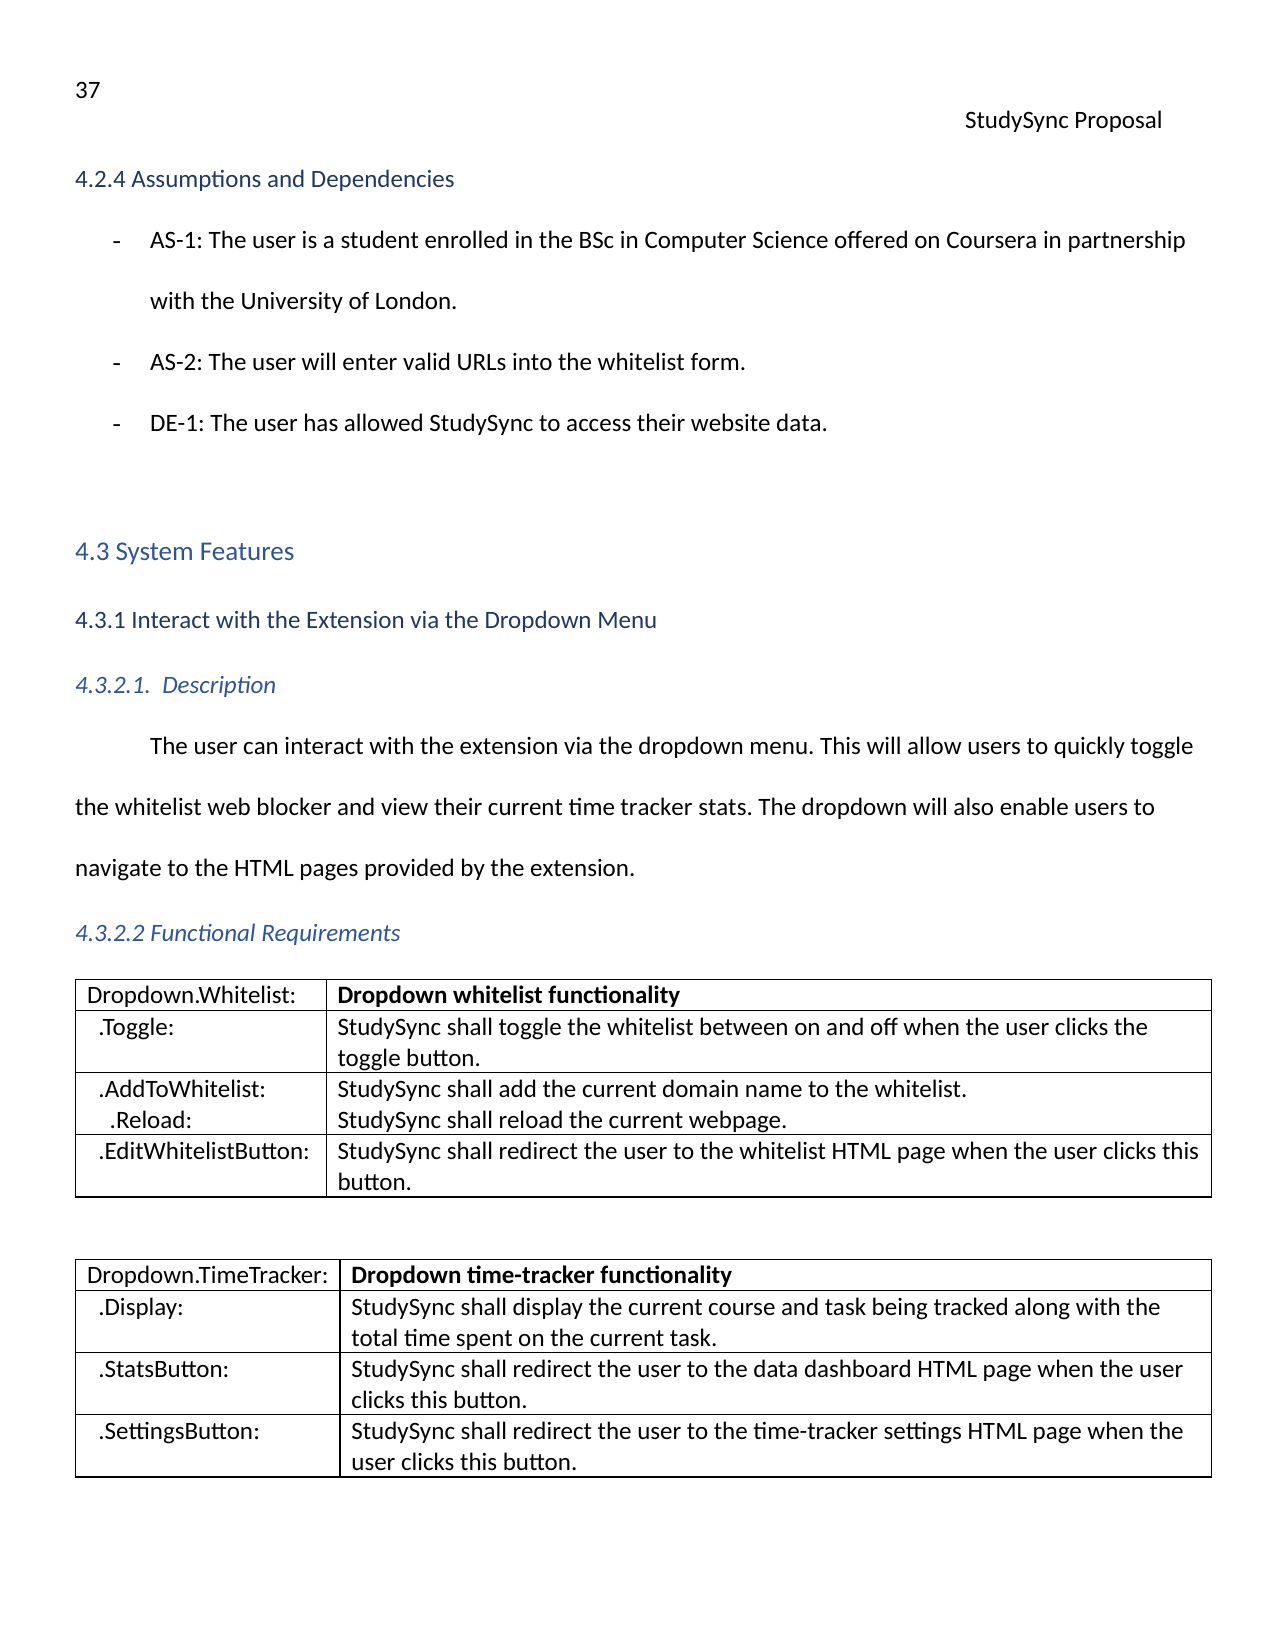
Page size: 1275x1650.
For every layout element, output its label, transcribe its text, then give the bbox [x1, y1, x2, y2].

table_cell .Display: [76, 1291, 339, 1352]
table_cell .Reload: [76, 1104, 326, 1134]
table_cell .AddToWhitelist: [76, 1073, 326, 1104]
table_cell StudySync shall redirect the user to the time-tracker settings HTML page when the user clicks this button. [341, 1415, 1211, 1476]
list DE-1: The user has allowed StudySync to access their website data. [112, 408, 1200, 438]
table_cell .Toggle: [76, 1011, 326, 1072]
table_cell StudySync shall display the current course and task being tracked along with the total time spent on the current task. [341, 1291, 1211, 1352]
table_cell StudySync shall toggle the whitelist between on and off when the user clicks the toggle button. [327, 1011, 1211, 1072]
subtitle 4.2.4 Assumptions and Dependencies [75, 163, 1200, 194]
table_cell StudySync shall reload the current webpage. [327, 1104, 1211, 1134]
subtitle 4.3.2.2 Functional Requirements [75, 918, 1200, 948]
subtitle 4.3.2.1. Description [75, 669, 1200, 700]
subtitle 4.3 System Features [75, 534, 1200, 567]
table_cell .SettingsButton: [76, 1415, 339, 1476]
table_cell StudySync shall add the current domain name to the whitelist. [327, 1073, 1211, 1104]
table_header Dropdown.Whitelist: [76, 980, 326, 1010]
table_cell .EditWhitelistButton: [76, 1135, 326, 1196]
table_cell StudySync shall redirect the user to the whitelist HTML page when the user clicks this button. [327, 1135, 1211, 1196]
table_header Dropdown whitelist functionality [327, 980, 1211, 1010]
list AS-2: The user will enter valid URLs into the whitelist form. [112, 347, 1200, 377]
table_cell .StatsButton: [76, 1353, 339, 1414]
text The user can interact with the extension via the dropdown menu. This will allow users to quickly toggle the whitelist web blocker and view their current time tracker stats. The dropdown will also enable users to navigate to the HTML pages provided by the extension. [75, 730, 1200, 883]
table_header Dropdown.TimeTracker: [76, 1260, 339, 1290]
list AS-1: The user is a student enrolled in the BSc in Computer Science offered on Coursera in partnership with the University of London. [112, 224, 1200, 316]
table_header Dropdown time-tracker functionality [341, 1260, 1211, 1290]
table_cell StudySync shall redirect the user to the data dashboard HTML page when the user clicks this button. [341, 1353, 1211, 1414]
subtitle 4.3.1 Interact with the Extension via the Dropdown Menu [75, 604, 1200, 634]
